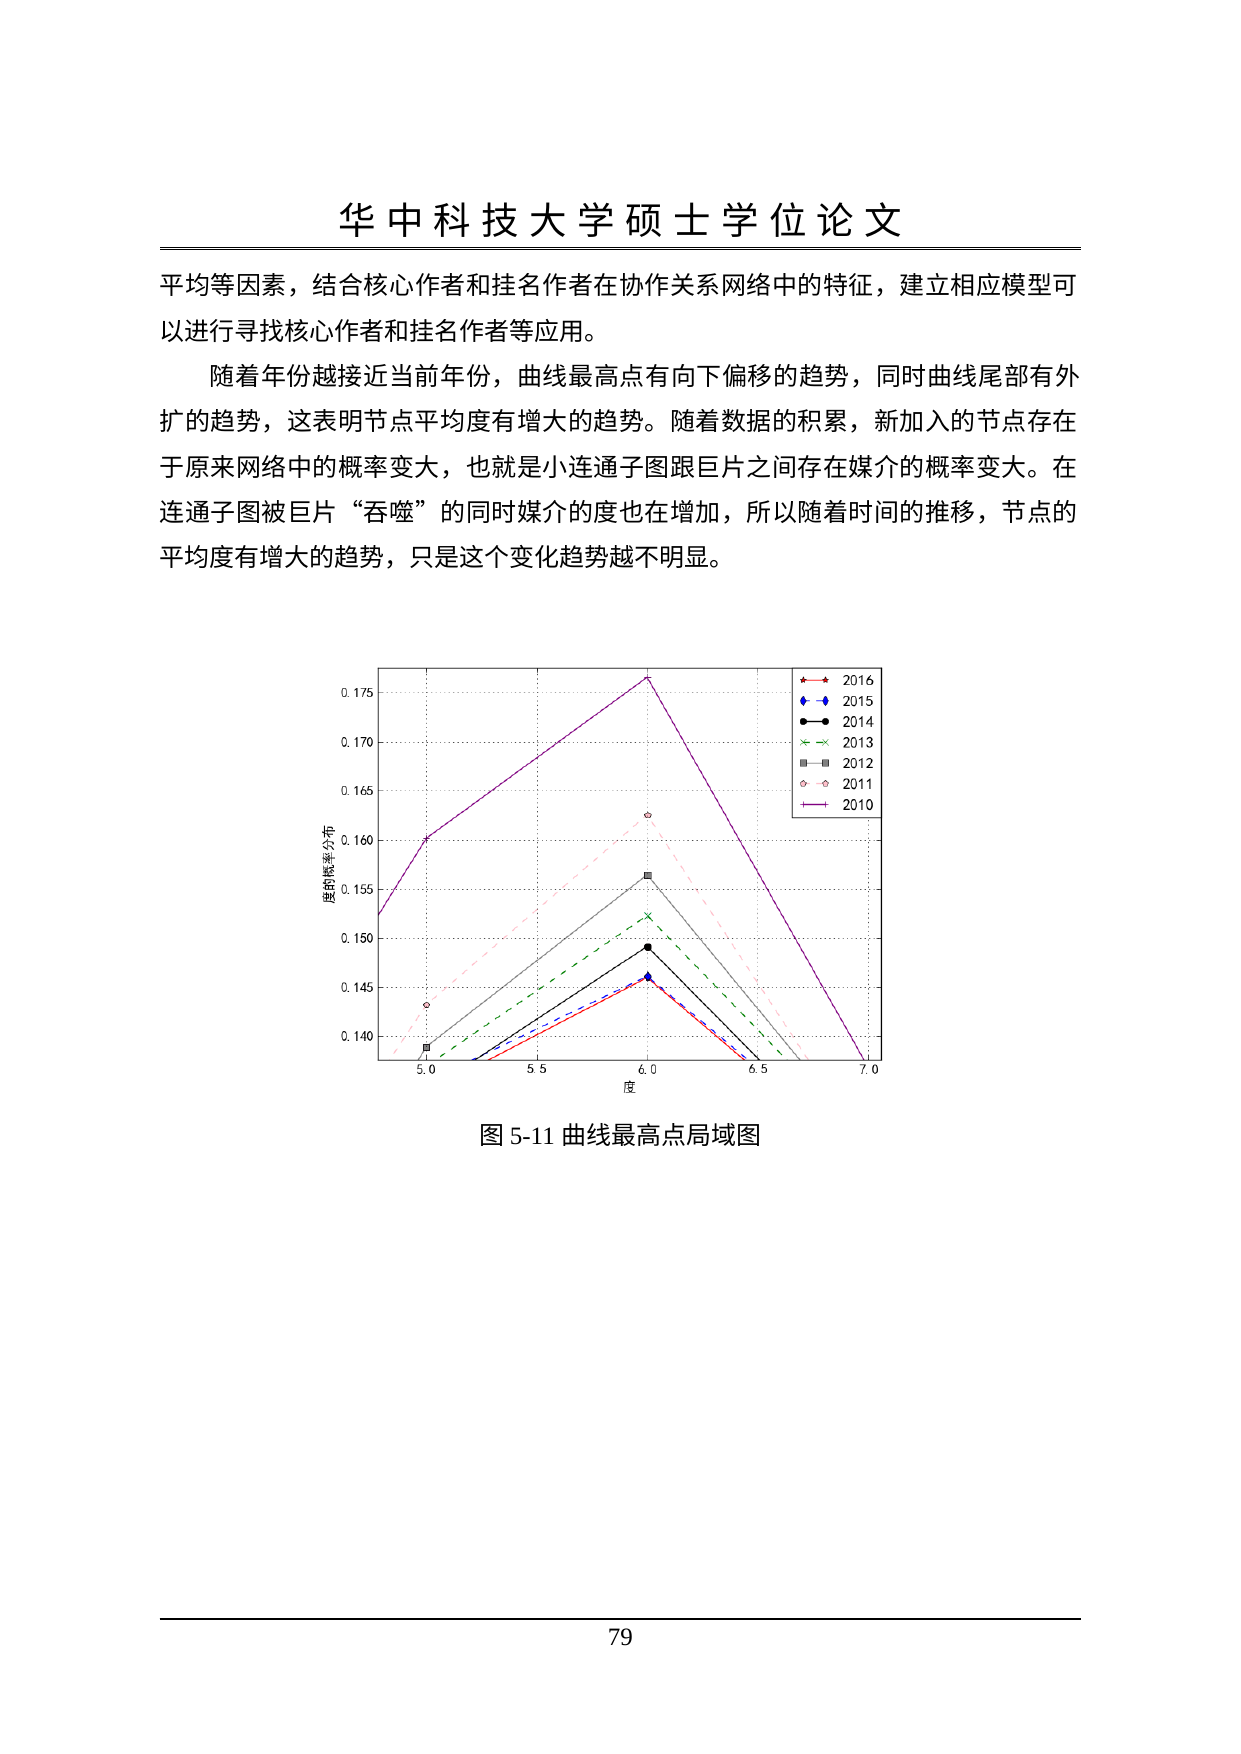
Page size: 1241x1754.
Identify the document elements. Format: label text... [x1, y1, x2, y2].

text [159, 266, 1081, 347]
text 随着年份越接近当前年份，曲线最高点有向下偏移的趋势，同时曲线尾部有外扩的趋势，这表明节点平均度有增大的趋势。随着数据的积累，新加入的节点存在于原来网络中的概率变大，也就是小连通子图跟巨片之间存在媒介的概率变大。在连通子图被巨片“吞噬”的同时媒介的度也在增加，所以随着时间的推移，节点的平均度有增大的趋势，只是这个变化趋势越不明显。 [159, 356, 1081, 574]
picture [296, 618, 945, 1108]
text 图5-11 曲线最高点局域图 [159, 1115, 1081, 1151]
